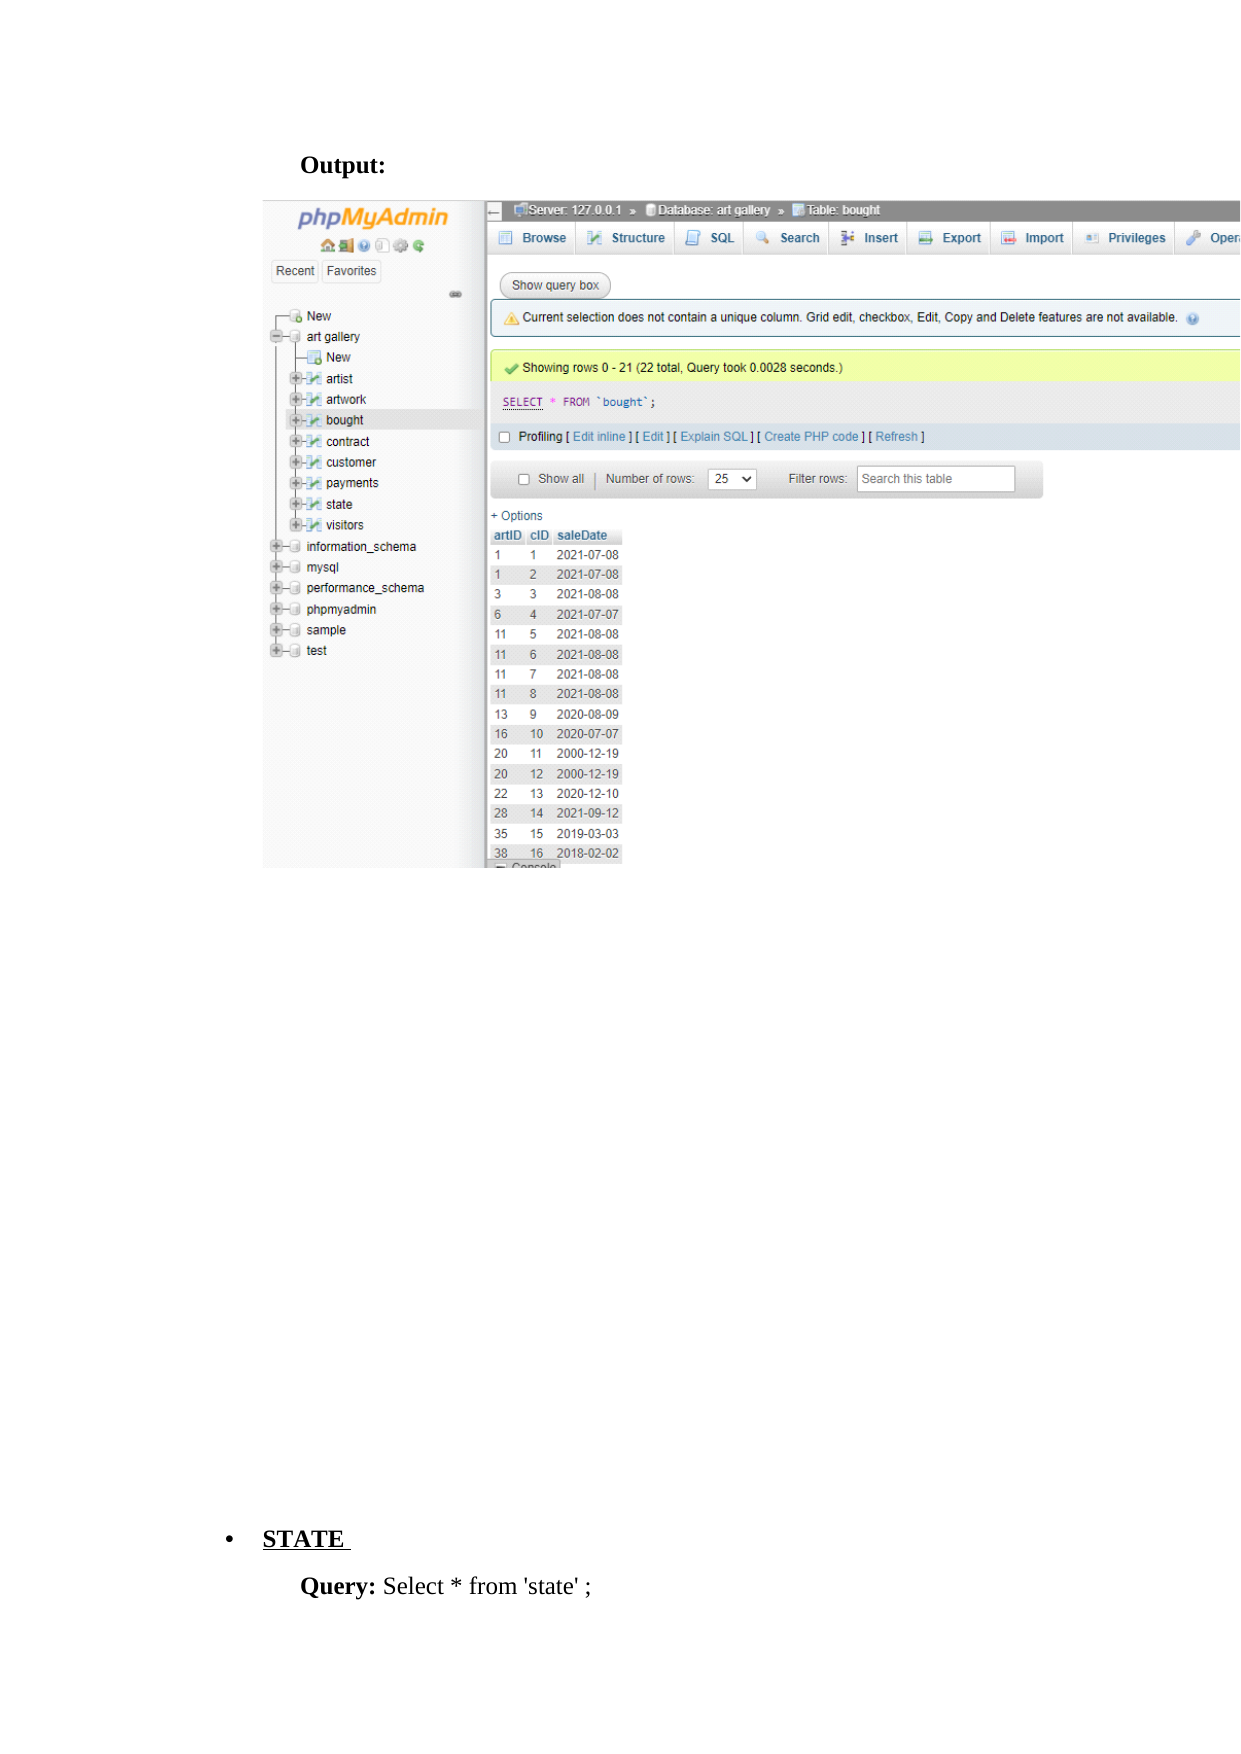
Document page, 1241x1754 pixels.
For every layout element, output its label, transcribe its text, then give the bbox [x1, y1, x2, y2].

text Output: [150, 150, 1090, 179]
picture [262, 197, 1241, 868]
text Query: Select * from 'state' ; [150, 1571, 1090, 1600]
list STATE [225, 1524, 1090, 1552]
